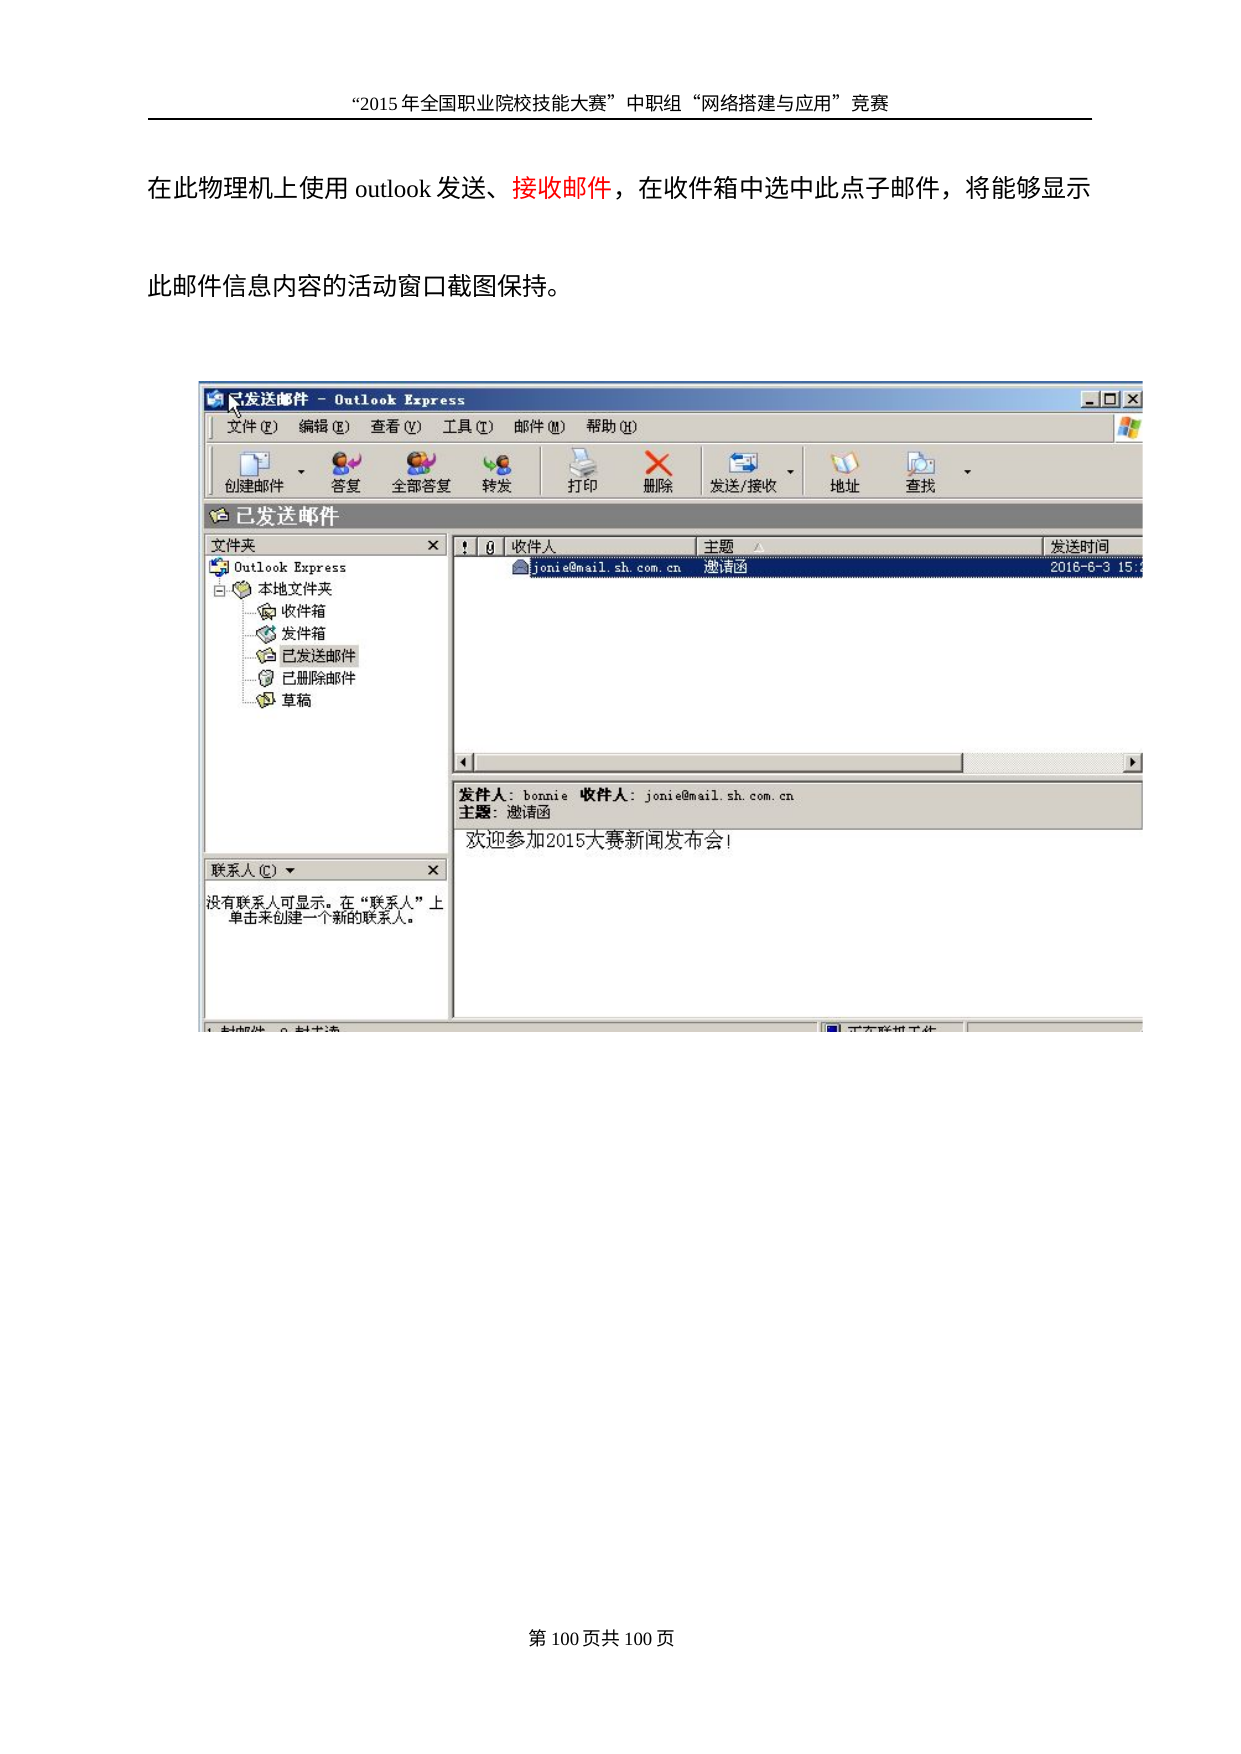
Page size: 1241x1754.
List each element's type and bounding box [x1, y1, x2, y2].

text [148, 154, 1092, 317]
picture [198, 381, 1143, 1032]
